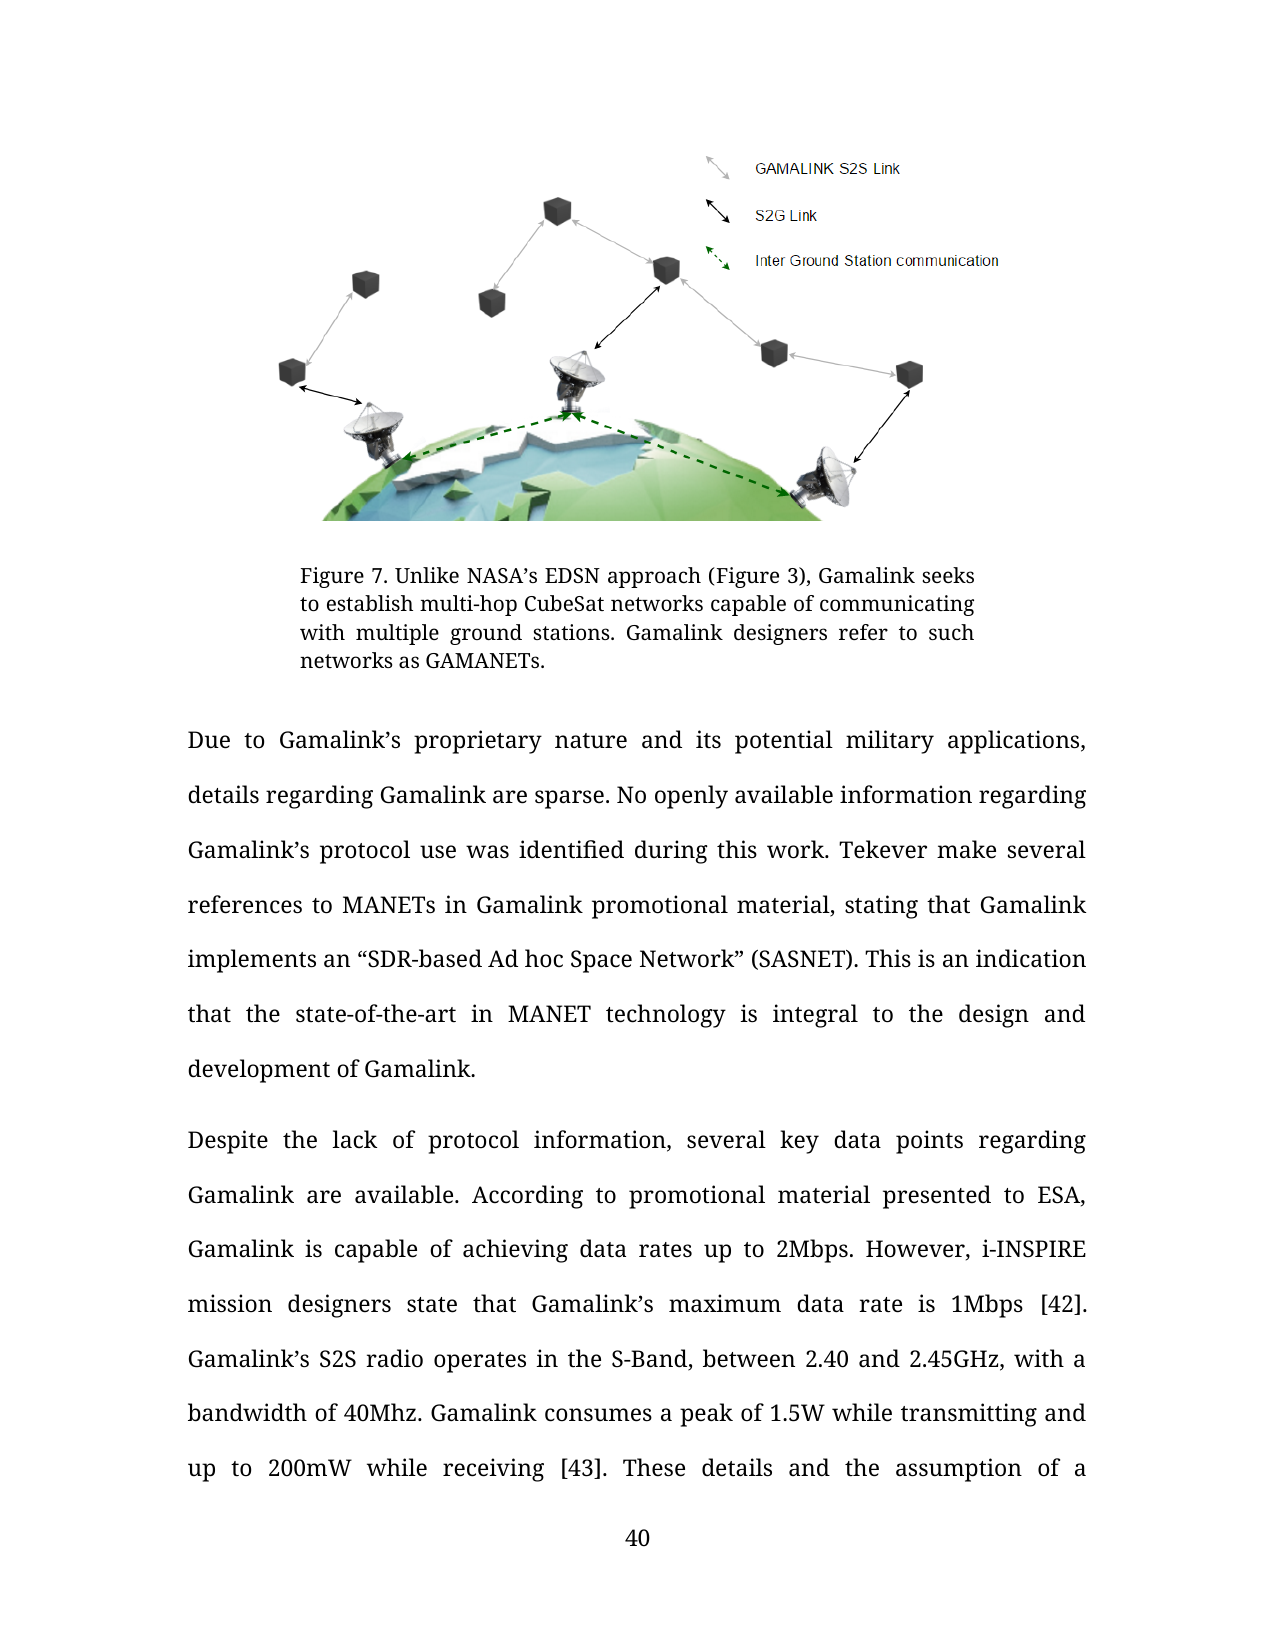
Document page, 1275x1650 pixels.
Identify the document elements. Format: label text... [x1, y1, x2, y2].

text Due to Gamalink’s proprietary nature and its potential military applications, details regarding Gamalink are sparse. No openly available information regarding Gamalink’s protocol use was identified during this work. Tekever make several references to MANETs in Gamalink promotional material, stating that Gamalink implements an “SDR-based Ad hoc Space Network” (SASNET). This is an indication that the state-of-the-art in MANET technology is integral to the design and development of Gamalink. [187, 724, 1087, 1084]
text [187, 1124, 1087, 1483]
picture [265, 149, 1010, 521]
text Figure 7. Unlike NASA’s EDSN approach (Figure 3), Gamalink seeks to establish multi-hop CubeSat networks capable of communicating with multiple ground stations. Gamalink designers refer to such networks as GAMANETs. [300, 561, 975, 674]
